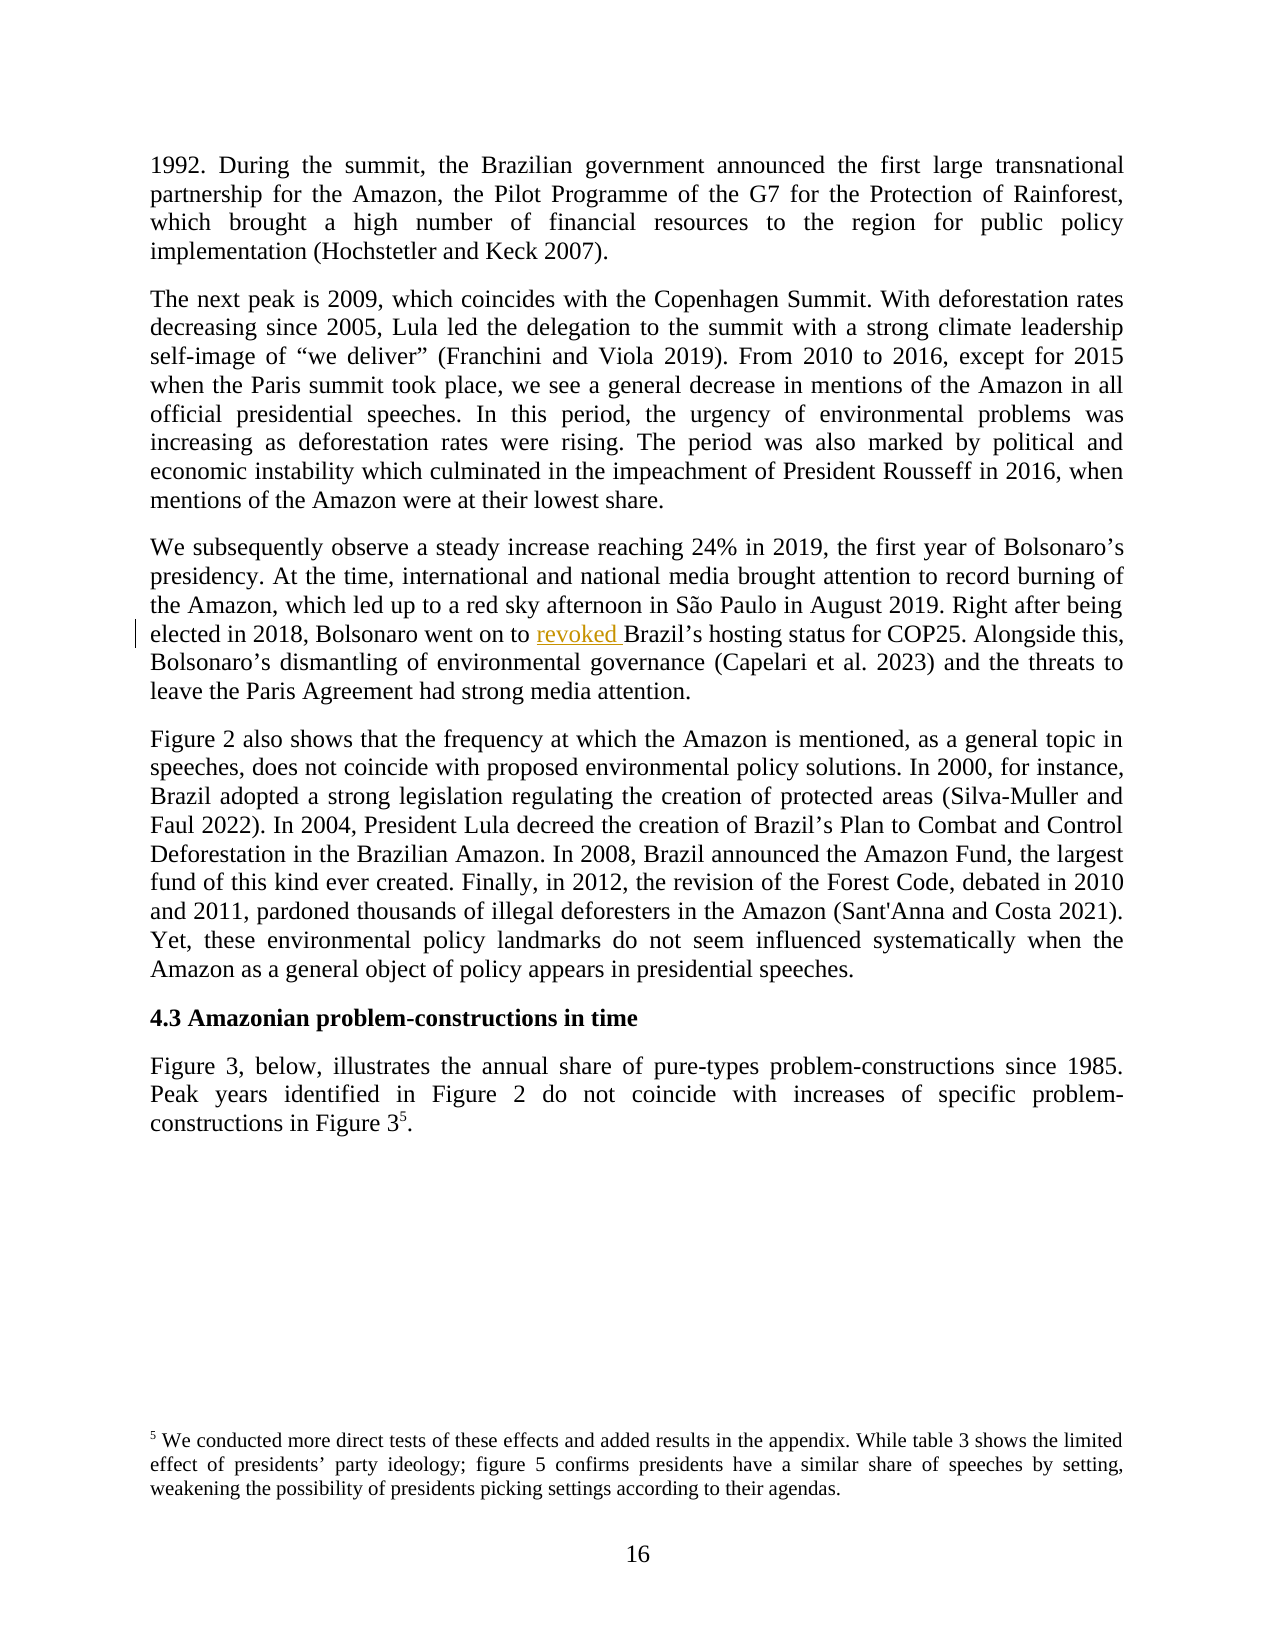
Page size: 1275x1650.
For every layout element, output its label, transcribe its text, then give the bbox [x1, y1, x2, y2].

text Figure 3, below, illustrates the annual share of pure-types problem-constructions since 1985. Peak years identified in Figure 2 do not coincide with increases of specific problem-constructions in Figure 3. [150, 1051, 1125, 1137]
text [150, 150, 1125, 265]
text The next peak is 2009, which coincides with the Copenhagen Summit. With deforestation rates decreasing since 2005, Lula led the delegation to the summit with a strong climate leadership self-image of “we deliver” (Franchini and Viola 2019). From 2010 to 2016, except for 2015 when the Paris summit took place, we see a general decrease in mentions of the Amazon in all official presidential speeches. In this period, the urgency of environmental problems was increasing as deforestation rates were rising. The period was also marked by political and economic instability which culminated in the impeachment of President Rousseff in 2016, when mentions of the Amazon were at their lowest share. [150, 284, 1125, 514]
text Figure 2 also shows that the frequency at which the Amazon is mentioned, as a general topic in speeches, does not coincide with proposed environmental policy solutions. In 2000, for instance, Brazil adopted a strong legislation regulating the creation of protected areas (Silva-Muller and Faul 2022). In 2004, President Lula decreed the creation of Brazil’s Plan to Combat and Control Deforestation in the Brazilian Amazon. In 2008, Brazil announced the Amazon Fund, the largest fund of this kind ever created. Finally, in 2012, the revision of the Forest Code, debated in 2010 and 2011, pardoned thousands of illegal deforesters in the Amazon (Sant'Anna and Costa 2021). Yet, these environmental policy landmarks do not seem influenced systematically when the Amazon as a general object of policy appears in presidential speeches. [150, 724, 1125, 982]
subtitle 4.3 Amazonian problem-constructions in time [150, 1003, 1125, 1032]
text We subsequently observe a steady increase reaching 24% in 2019, the first year of Bolsonaro’s presidency. At the time, international and national media brought attention to record burning of the Amazon, which led up to a red sky afternoon in São Paulo in August 2019. Right after being elected in 2018, Bolsonaro went on to Brazil’s hosting status for COP25. Alongside this, Bolsonaro’s dismantling of environmental governance (Capelari et al. 2023) and the threats to leave the Paris Agreement had strong media attention. [150, 532, 1125, 705]
